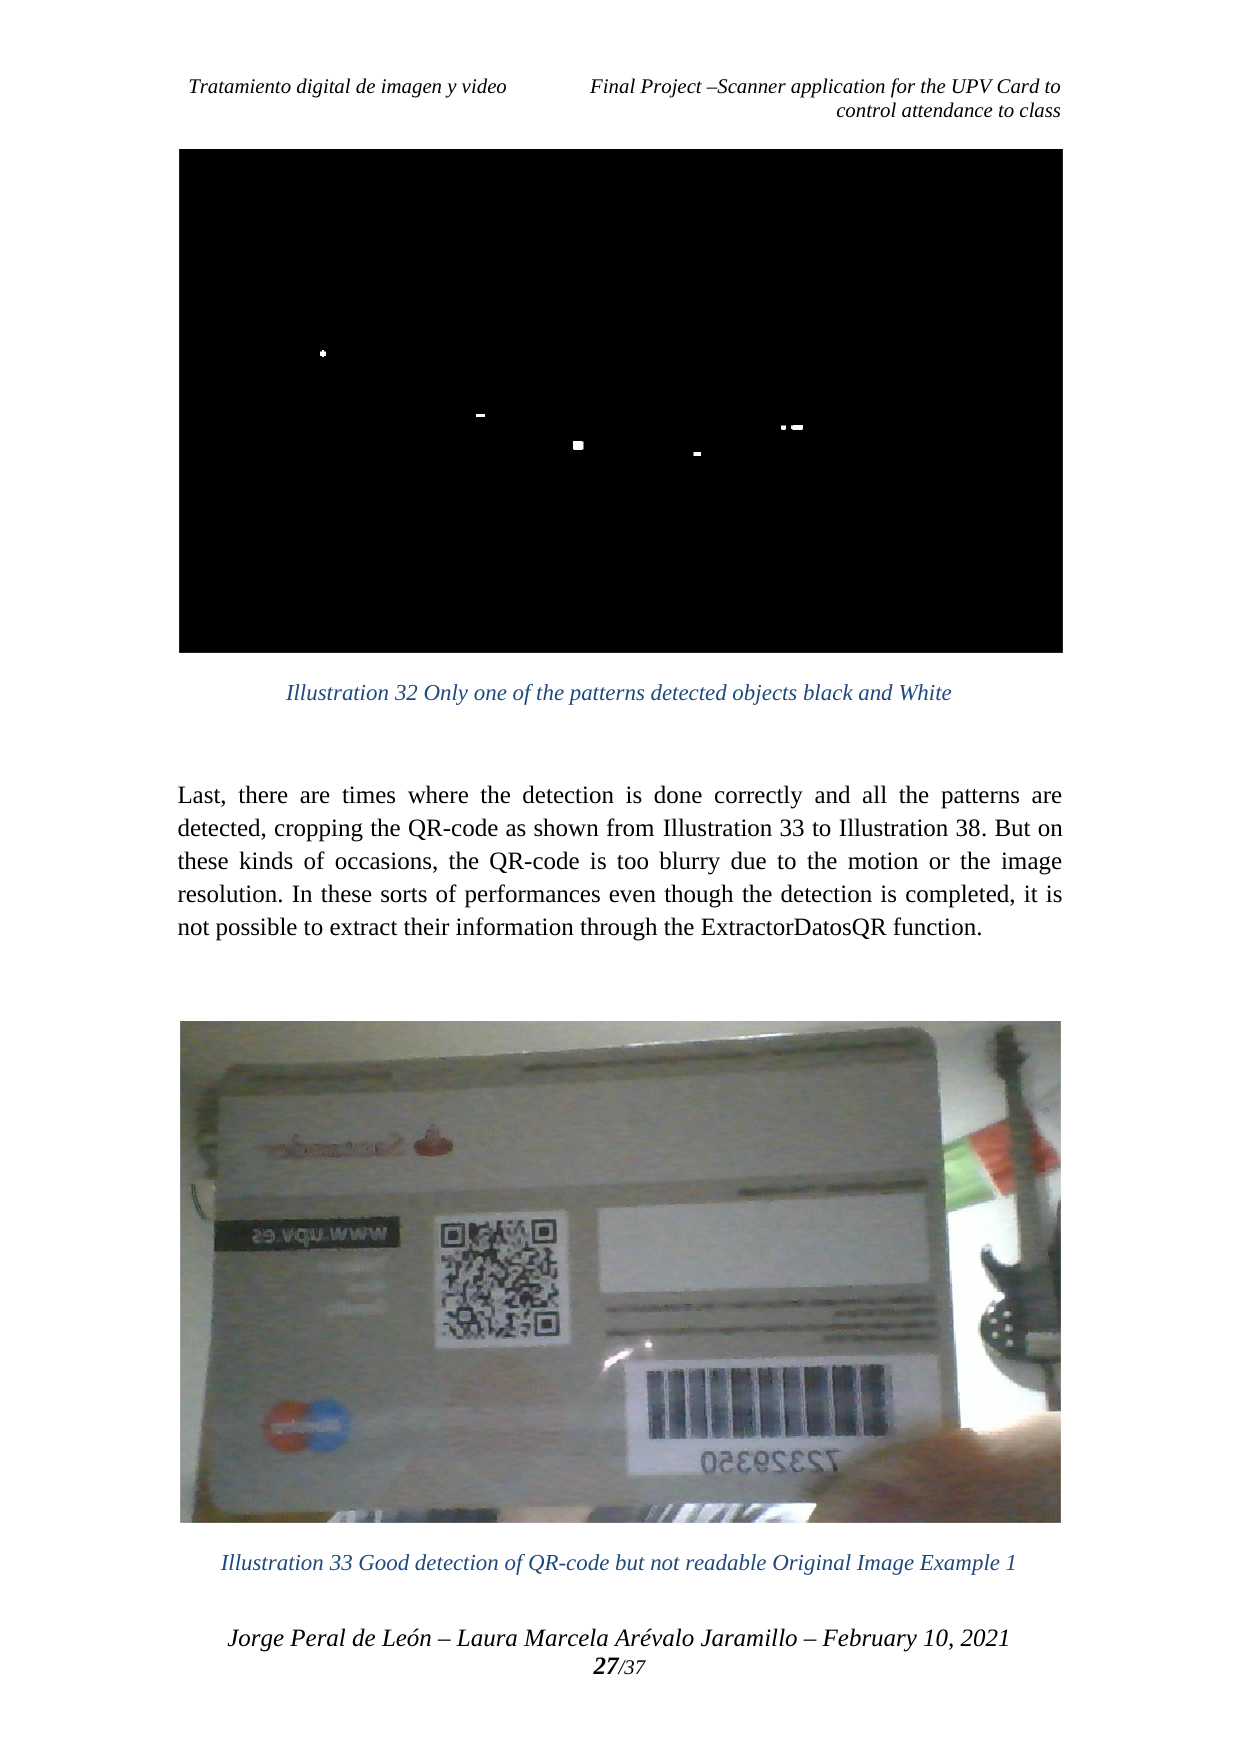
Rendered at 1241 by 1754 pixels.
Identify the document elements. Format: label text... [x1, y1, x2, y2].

text Illustration 33 Good detection of QR-code but not readable Original Image Example 1 [177, 1549, 1063, 1576]
text Illustration 32 Only one of the patterns detected objects black and White [177, 679, 1063, 705]
picture [178, 1019, 1062, 1524]
text Last, there are times where the detection is done correctly and all the patterns are detected, cropping the QR-code as shown from Illustration 33 to Illustration 38. But on these kinds of occasions, the QR-code is too blurry due to the motion or the image resolution. In these sorts of performances even though the detection is completed, it is not possible to extract their information through the ExtractorDatosQR function. [177, 780, 1063, 941]
picture [177, 147, 1063, 654]
